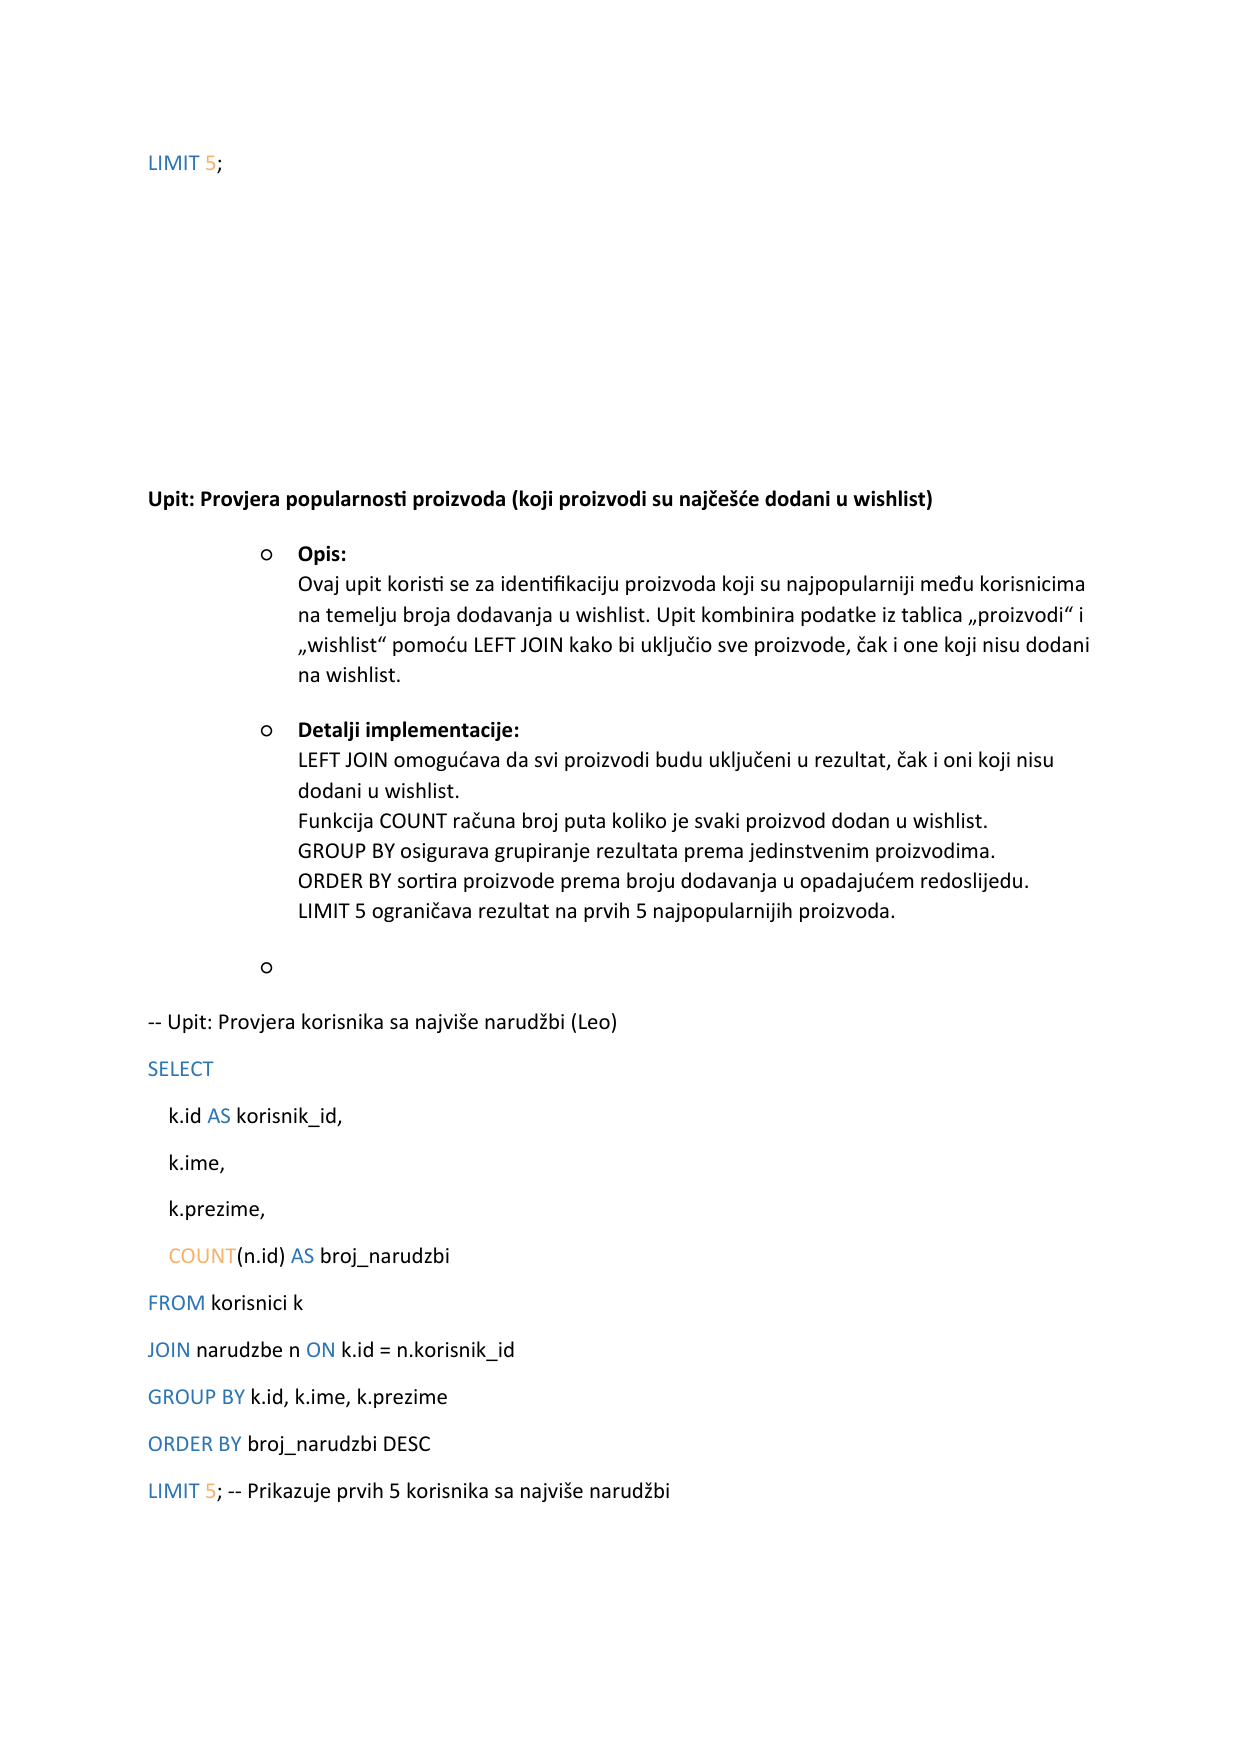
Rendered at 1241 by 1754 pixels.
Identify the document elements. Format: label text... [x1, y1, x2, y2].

list Detalji implementacije: LEFT JOIN omogućava da svi proizvodi budu uključeni u rezultat, čak i oni koji nisu dodani u wishlist. Funkcija COUNT računa broj puta koliko je svaki proizvod dodan u wishlist. GROUP BY osigurava grupiranje rezultata prema jedinstvenim proizvodima. ORDER BY sortira proizvode prema broju dodavanja u opadajućem redoslijedu. LIMIT 5 ograničava rezultat na prvih 5 najpopularnijih proizvoda. [260, 715, 1093, 924]
text k.prezime, [148, 1194, 1093, 1222]
text k.ime, [148, 1148, 1093, 1176]
text SELECT [148, 1054, 1093, 1082]
text k.id AS korisnik_id, [148, 1101, 1093, 1129]
text FROM korisnici k [148, 1288, 1093, 1316]
text COUNT(n.id) AS broj_narudzbi [148, 1241, 1093, 1269]
text LIMIT 5; -- Prikazuje prvih 5 korisnika sa najviše narudžbi [148, 1476, 1093, 1504]
text LIMIT 5; [148, 148, 1093, 176]
text -- Upit: Provjera korisnika sa najviše narudžbi (Leo) [148, 1007, 1093, 1035]
text GROUP BY k.id, k.ime, k.prezime [148, 1382, 1093, 1410]
text JOIN narudzbe n ON k.id = n.korisnik_id [148, 1335, 1093, 1363]
list Opis: Ovaj upit koristi se za identifikaciju proizvoda koji su najpopularniji među korisnicima na temelju broja dodavanja u wishlist. Upit kombinira podatke iz tablica „proizvodi“ i „wishlist“ pomoću LEFT JOIN kako bi uključio sve proizvode, čak i one koji nisu dodani na wishlist. [260, 539, 1093, 688]
text Upit: Provjera popularnosti proizvoda (koji proizvodi su najčešće dodani u wishlist) [148, 484, 1093, 512]
text ORDER BY broj_narudzbi DESC [148, 1429, 1093, 1457]
